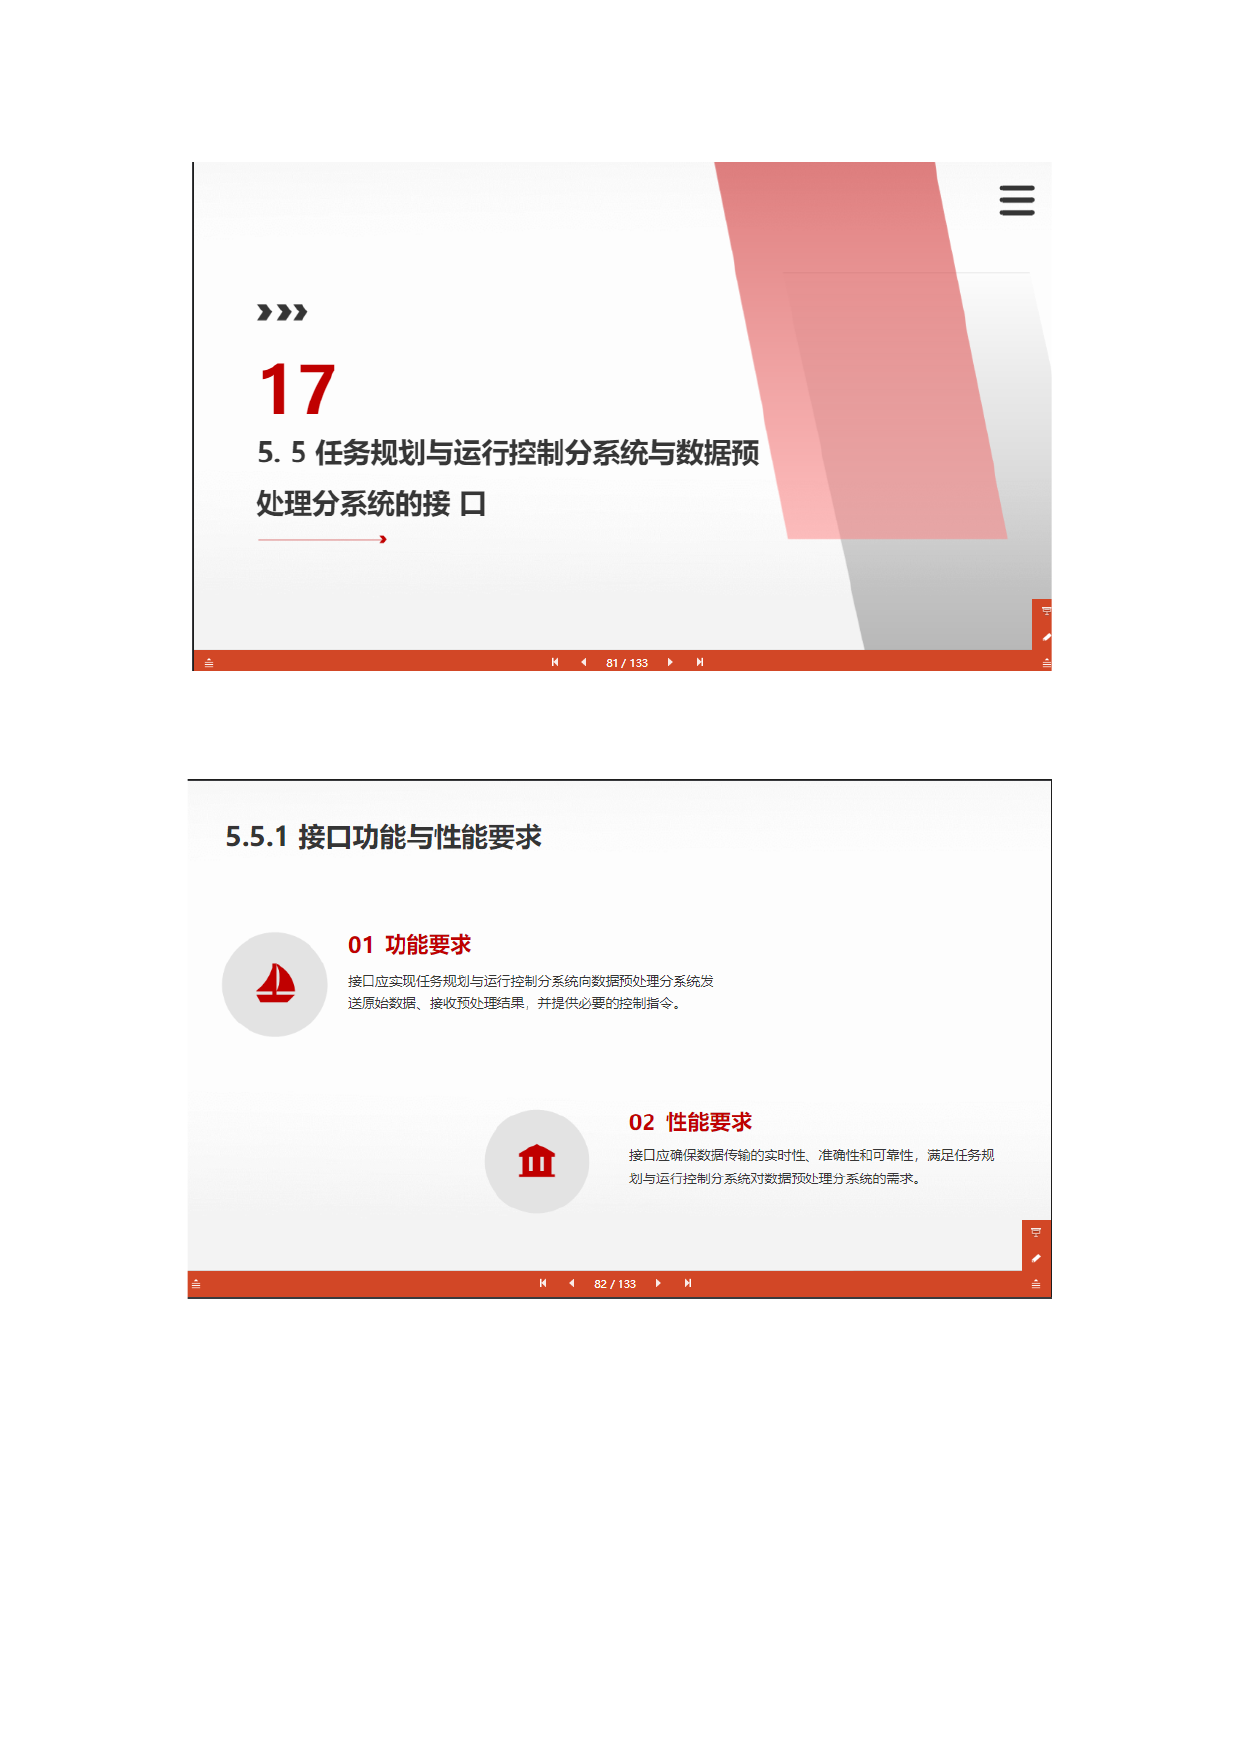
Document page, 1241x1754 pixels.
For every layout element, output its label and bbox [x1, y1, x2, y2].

picture [187, 779, 1053, 1299]
picture [187, 162, 1052, 671]
